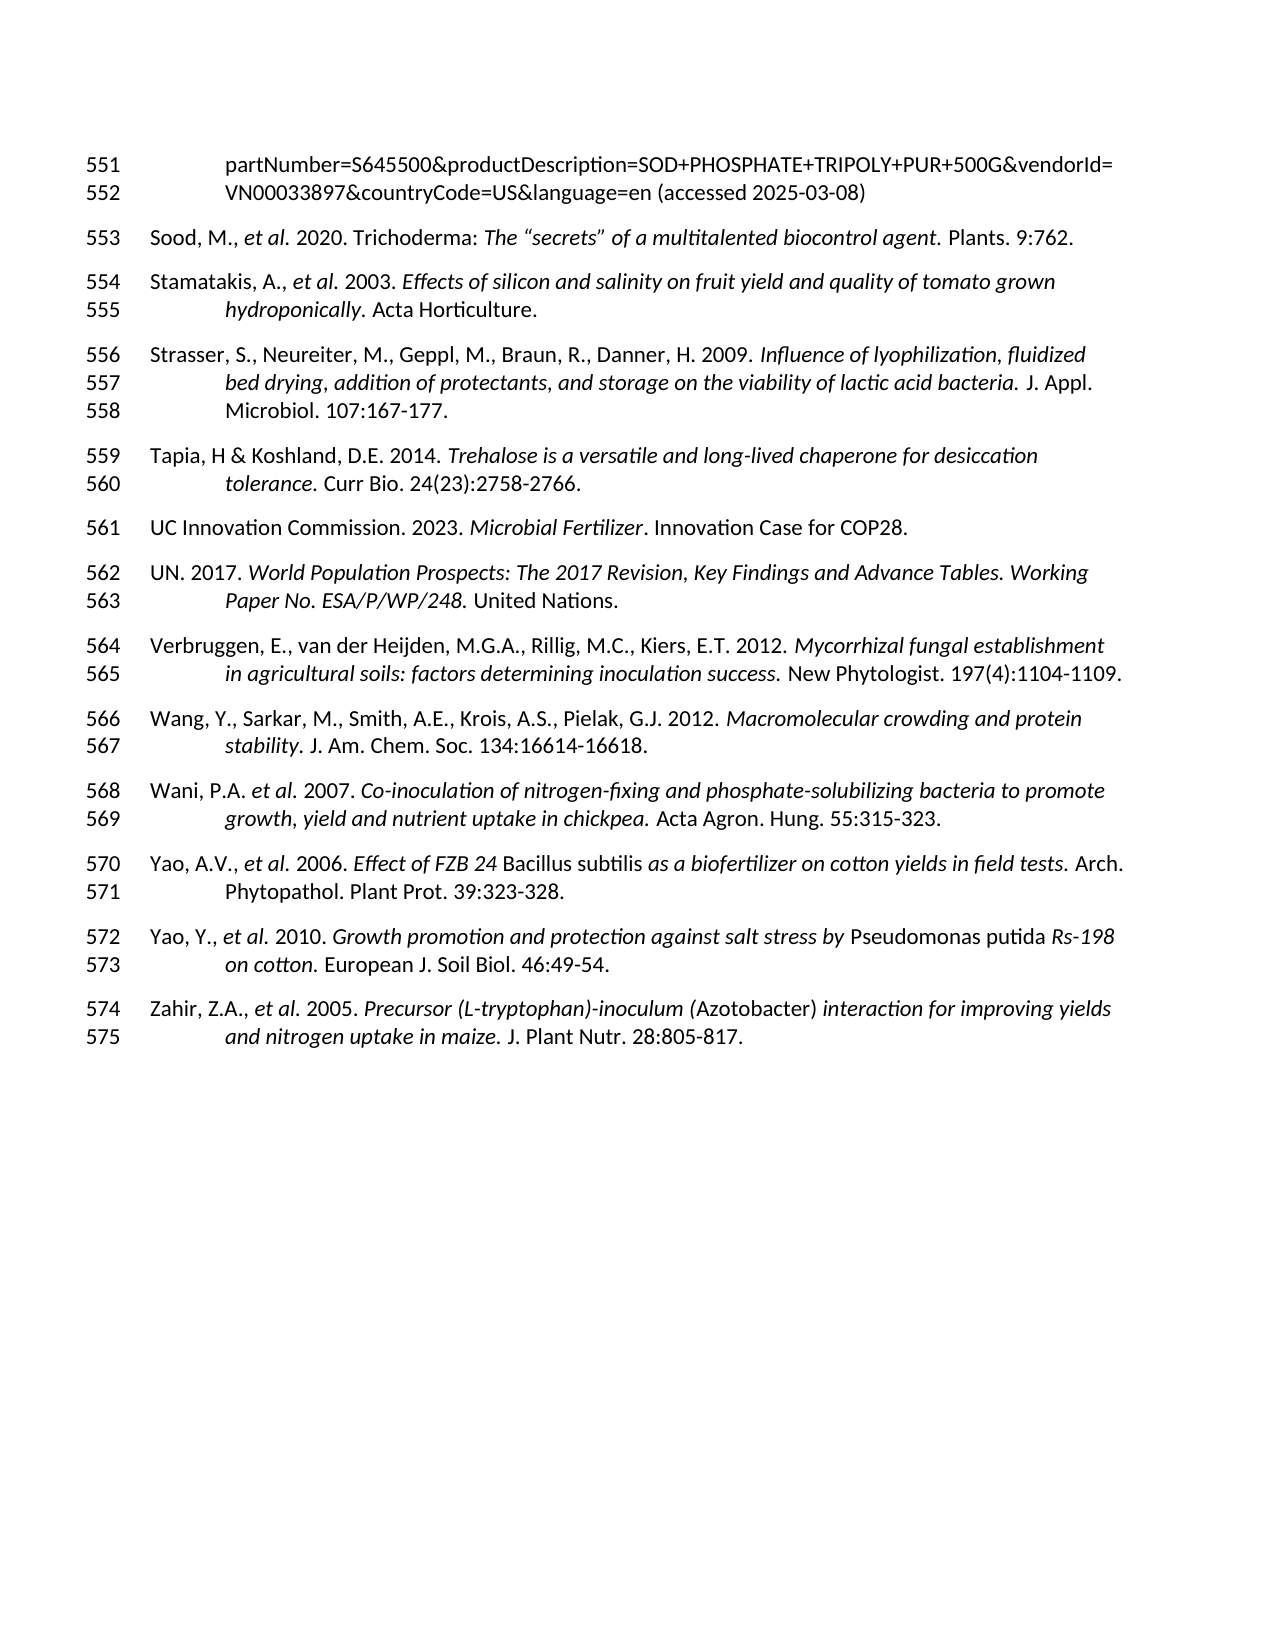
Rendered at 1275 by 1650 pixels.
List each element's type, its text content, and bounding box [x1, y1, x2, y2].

text Yao, Y., et al. 2010. Growth promotion and protection against salt stress by Pseudomonas putida Rs-198 on cotton. European J. Soil Biol. 46:49-54. [150, 922, 1125, 978]
text Yao, A.V., et al. 2006. Effect of FZB 24 Bacillus subtilis as a biofertilizer on cotton yields in field tests. Arch. Phytopathol. Plant Prot. 39:323-328. [150, 849, 1125, 905]
text UC Innovation Commission. 2023. Microbial Fertilizer. Innovation Case for COP28. [150, 513, 1125, 542]
text Zahir, Z.A., et al. 2005. Precursor (L-tryptophan)-inoculum (Azotobacter) interaction for improving yields and nitrogen uptake in maize. J. Plant Nutr. 28:805-817. [150, 994, 1125, 1051]
text Sood, M., et al. 2020. Trichoderma: The “secrets” of a multitalented biocontrol agent. Plants. 9:762. [150, 223, 1125, 251]
text UN. 2017. World Population Prospects: The 2017 Revision, Key Findings and Advance Tables. Working Paper No. ESA/P/WP/248. United Nations. [150, 558, 1125, 614]
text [150, 150, 1125, 206]
text Wani, P.A. et al. 2007. Co-inoculation of nitrogen-fixing and phosphate-solubilizing bacteria to promote growth, yield and nutrient uptake in chickpea. Acta Agron. Hung. 55:315-323. [150, 776, 1125, 832]
text Tapia, H & Koshland, D.E. 2014. Trehalose is a versatile and long-lived chaperone for desiccation tolerance. Curr Bio. 24(23):2758-2766. [150, 441, 1125, 497]
text Stamatakis, A., et al. 2003. Effects of silicon and salinity on fruit yield and quality of tomato grown hydroponically. Acta Horticulture. [150, 267, 1125, 323]
text Strasser, S., Neureiter, M., Geppl, M., Braun, R., Danner, H. 2009. Influence of lyophilization, fluidized bed drying, addition of protectants, and storage on the viability of lactic acid bacteria. J. Appl. Microbiol. 107:167-177. [150, 340, 1125, 424]
text Verbruggen, E., van der Heijden, M.G.A., Rillig, M.C., Kiers, E.T. 2012. Mycorrhizal fungal establishment in agricultural soils: factors determining inoculation success. New Phytologist. 197(4):1104-1109. [150, 631, 1125, 687]
text Wang, Y., Sarkar, M., Smith, A.E., Krois, A.S., Pielak, G.J. 2012. Macromolecular crowding and protein stability. J. Am. Chem. Soc. 134:16614-16618. [150, 704, 1125, 760]
